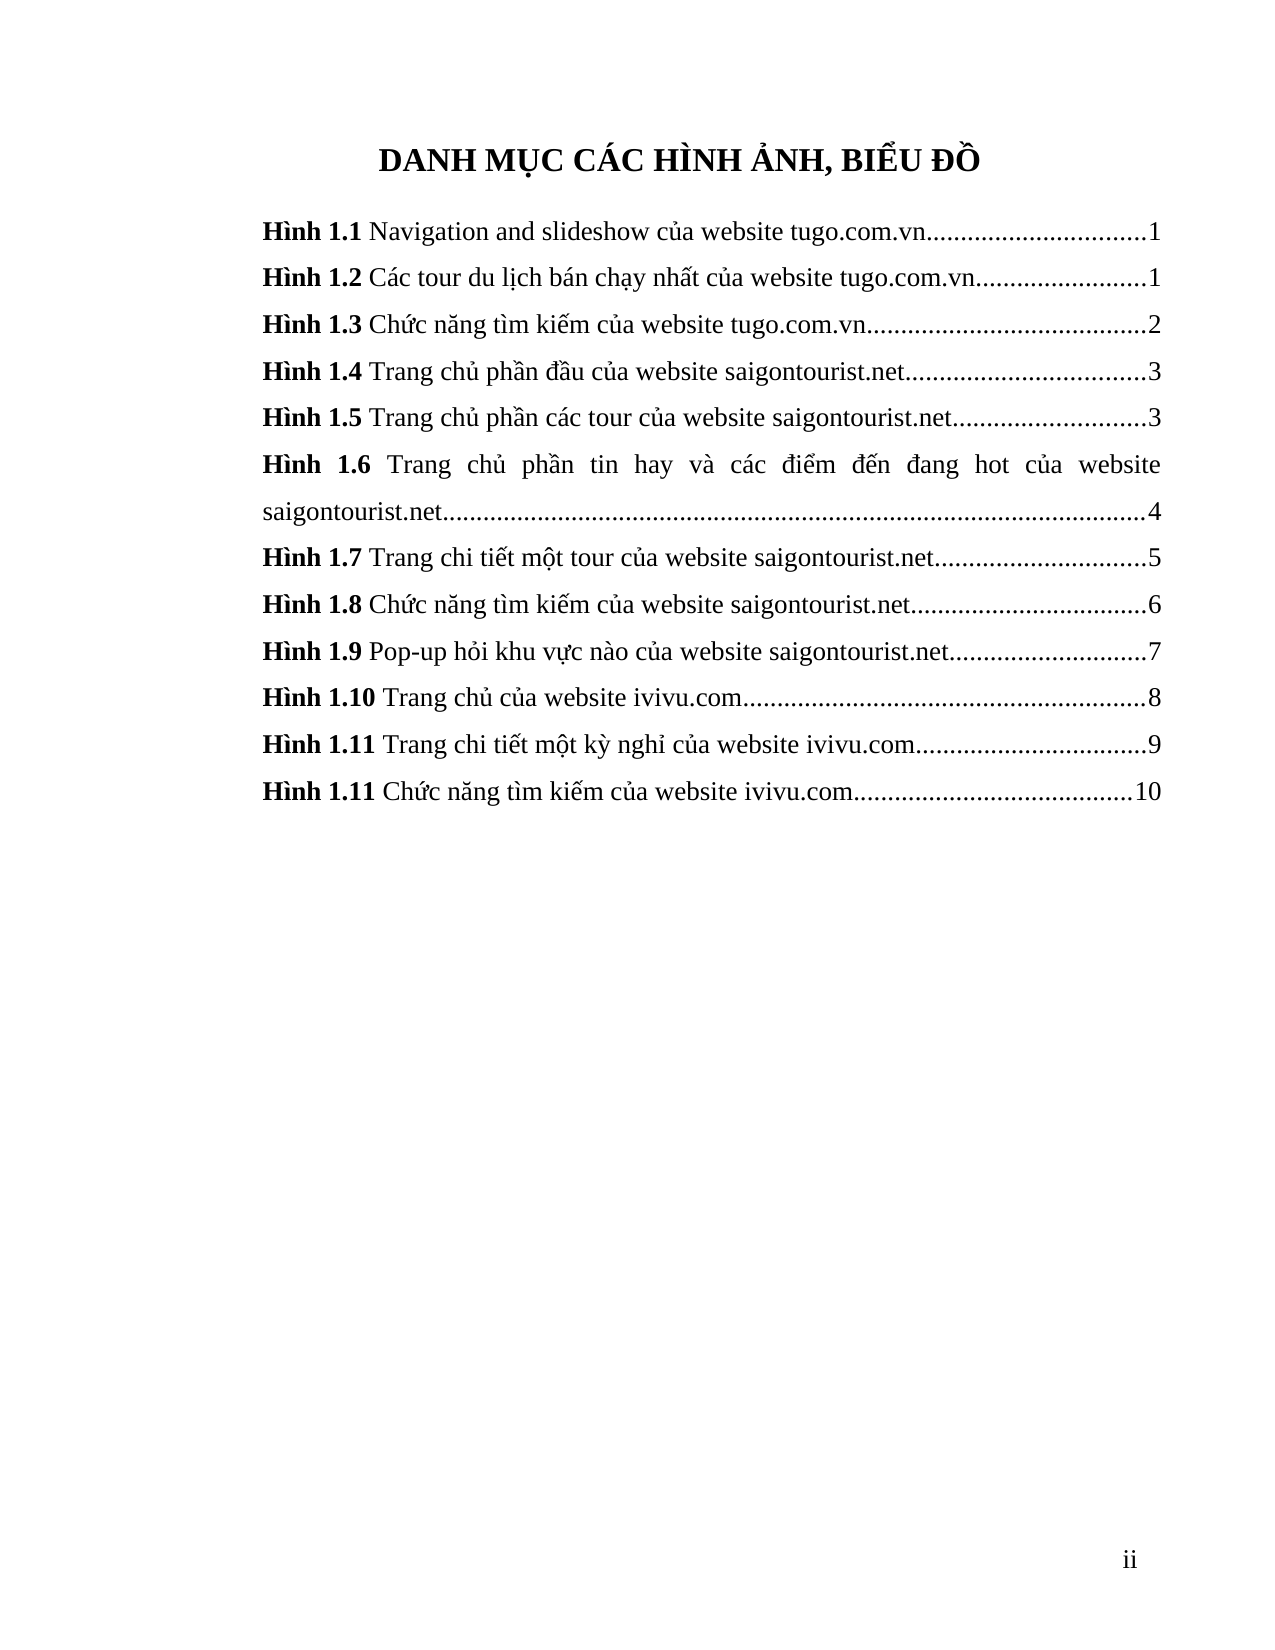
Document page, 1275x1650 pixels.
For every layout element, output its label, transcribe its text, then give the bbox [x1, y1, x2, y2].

text Hình 1.5 Trang chủ phần các tour của website saigontourist.net 3 [262, 401, 1162, 433]
text Hình 1.3 Chức năng tìm kiếm của website tugo.com.vn 2 [262, 308, 1162, 339]
text Hình 1.4 Trang chủ phần đầu của website saigontourist.net 3 [262, 355, 1162, 386]
text Hình 1.6 Trang chủ phần tin hay và các điểm đến đang hot của website saigontourist.net 4 [262, 448, 1162, 526]
text Hình 1.11 Chức năng tìm kiếm của website ivivu.com 10 [262, 775, 1162, 806]
text Hình 1.10 Trang chủ của website ivivu.com 8 [262, 681, 1162, 713]
text Hình 1.9 Pop-up hỏi khu vực nào của website saigontourist.net 7 [262, 635, 1162, 666]
text Hình 1.7 Trang chi tiết một tour của website saigontourist.net 5 [262, 541, 1162, 573]
text Hình 1.11 Trang chi tiết một kỳ nghỉ của website ivivu.com 9 [262, 728, 1162, 759]
list DANH MỤC CÁC HÌNH ẢNH, BIỂU ĐỒ [197, 141, 1162, 179]
text Hình 1.8 Chức năng tìm kiếm của website saigontourist.net 6 [262, 588, 1162, 619]
text Hình 1.2 Các tour du lịch bán chạy nhất của website tugo.com.vn 1 [262, 261, 1162, 293]
text Hình 1.1 Navigation and slideshow của website tugo.com.vn 1 [262, 215, 1162, 246]
